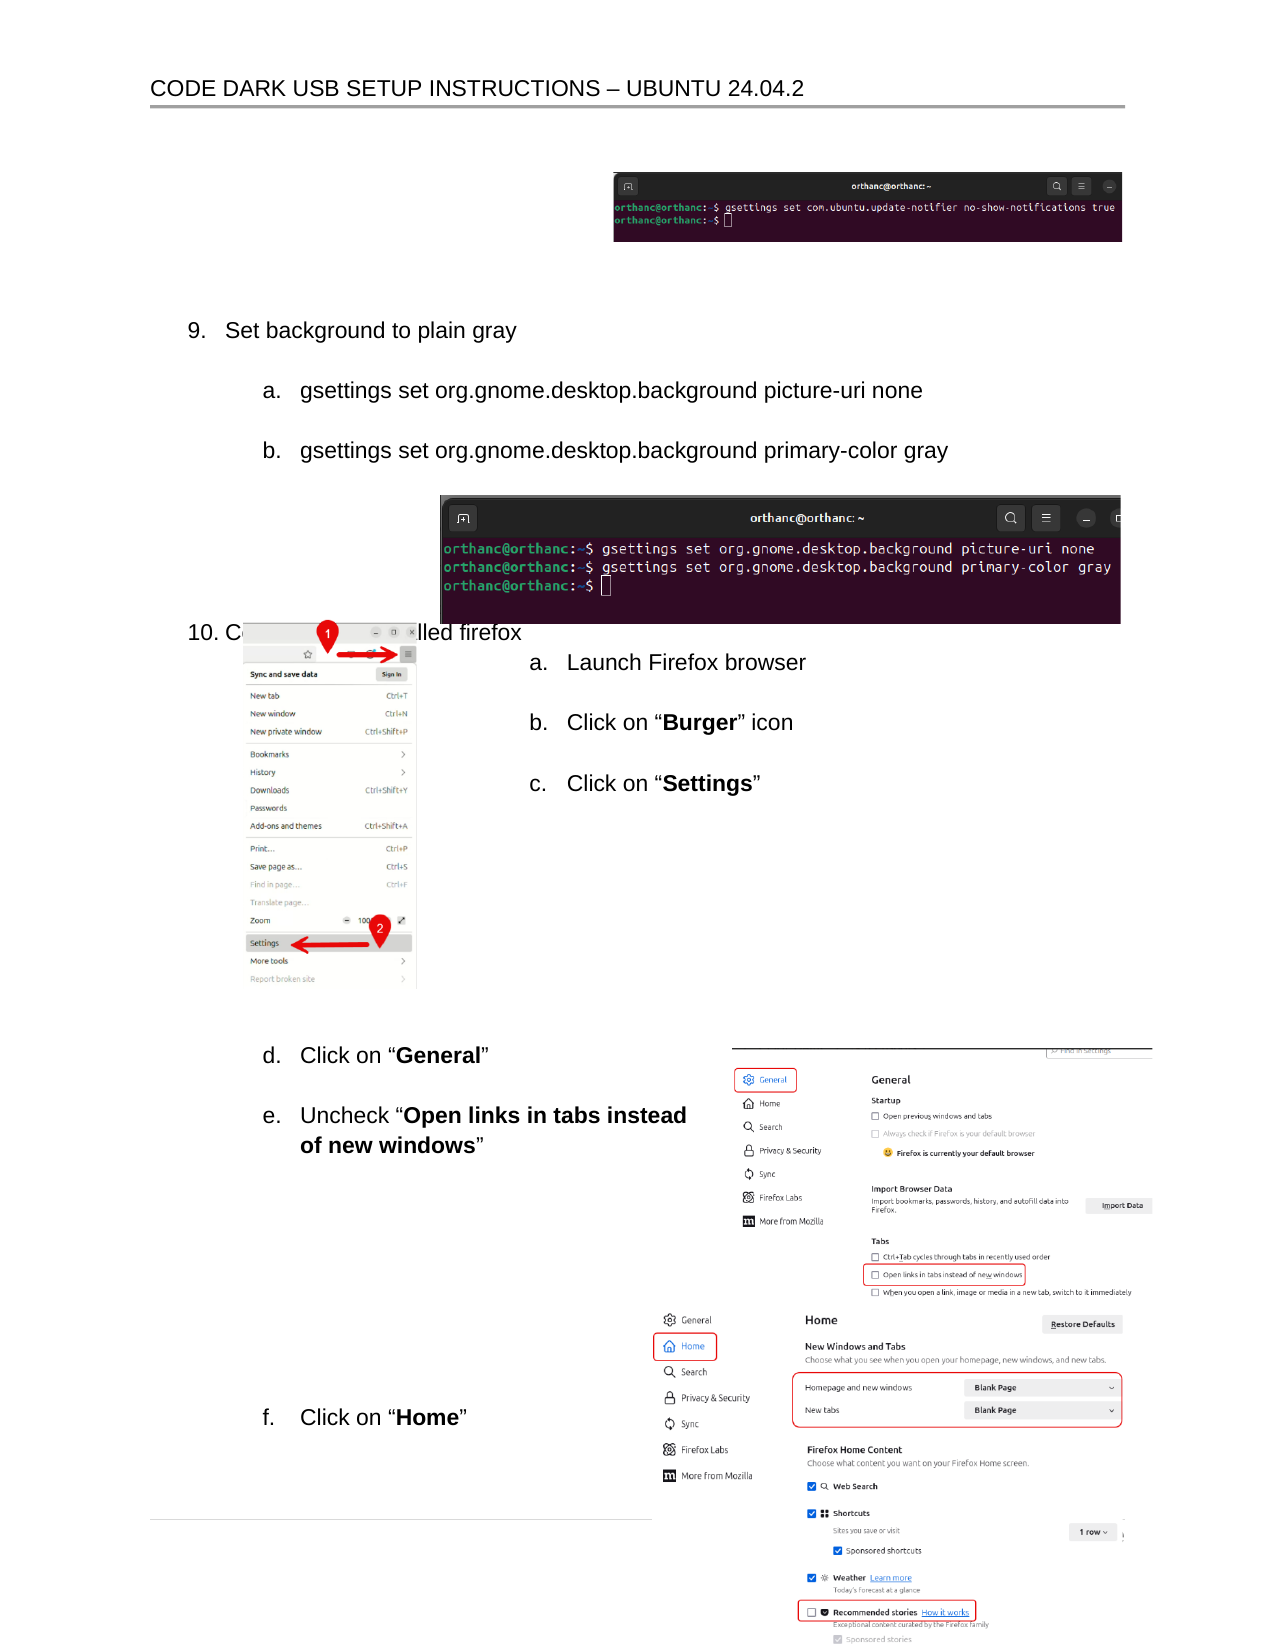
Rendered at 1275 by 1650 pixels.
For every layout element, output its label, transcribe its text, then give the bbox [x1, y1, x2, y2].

picture [650, 1048, 1152, 1648]
list Click on “Burger” icon [417, 709, 1125, 736]
list Click on “Settings” [417, 770, 1125, 796]
list Set background to plain gray [187, 317, 1125, 343]
list Click on “Home” [262, 1404, 650, 1431]
list Click on “General” [262, 1042, 1125, 1068]
picture [612, 172, 1123, 241]
list Uncheck “Open links in tabs instead of new windows” [262, 1102, 730, 1159]
picture [439, 495, 1120, 624]
list Launch Firefox browser [417, 649, 1125, 675]
list Configure the installed firefox [417, 619, 1125, 645]
list gsettings set org.gnome.desktop.background primary-color gray [262, 437, 1125, 464]
list gsettings set org.gnome.desktop.background picture-uri none [262, 377, 1125, 403]
picture [241, 619, 417, 985]
